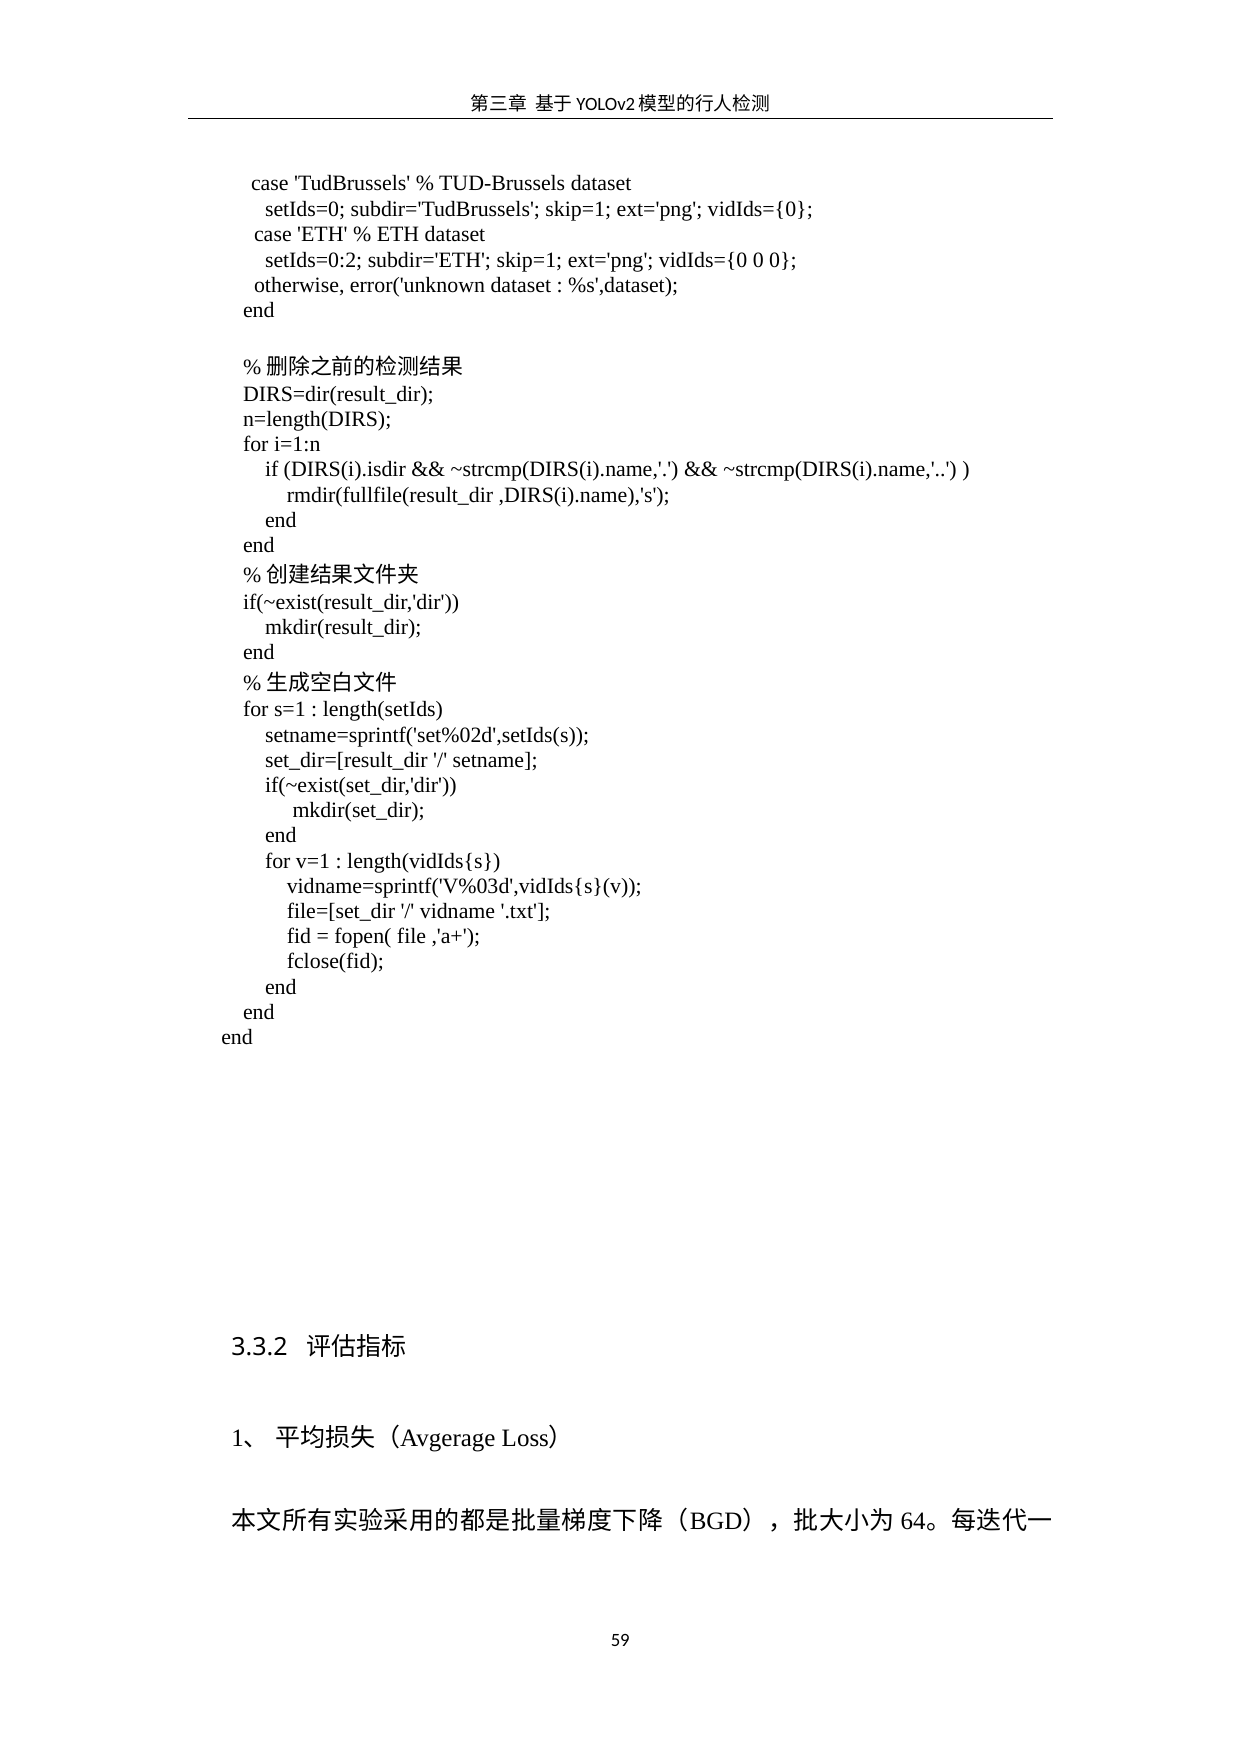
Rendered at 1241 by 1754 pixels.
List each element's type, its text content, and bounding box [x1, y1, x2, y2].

list 平均损失（Avgerage Loss） [231, 1403, 1053, 1468]
list 评估指标 [231, 1313, 1053, 1378]
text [187, 1486, 1053, 1551]
